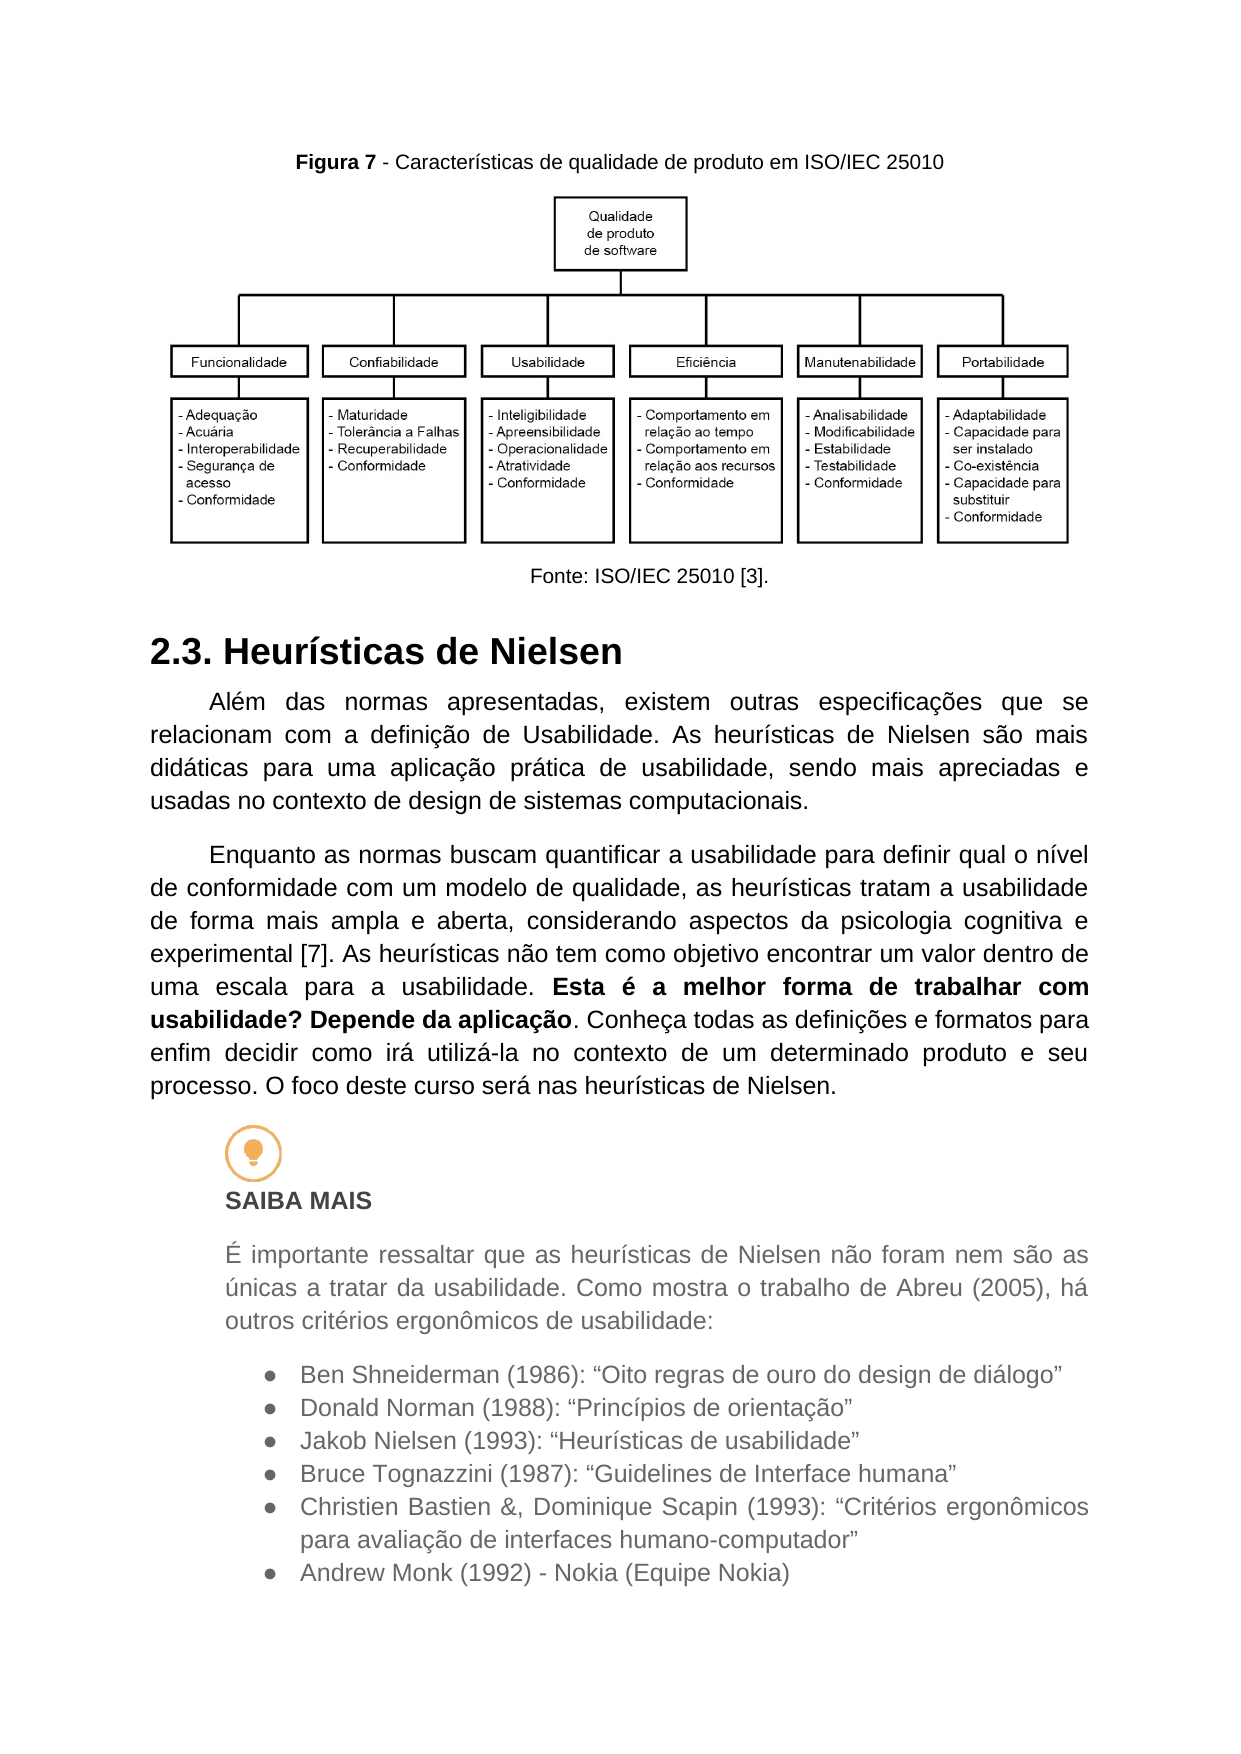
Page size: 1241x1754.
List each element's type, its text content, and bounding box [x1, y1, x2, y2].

list Donald Norman (1988): “Princípios de orientação” [262, 1393, 1090, 1422]
list Bruce Tognazzini (1987): “Guidelines de Interface humana” [262, 1459, 1090, 1488]
list Jakob Nielsen (1993): “Heurísticas de usabilidade” [262, 1426, 1090, 1455]
list Andrew Monk (1992) - Nokia (Equipe Nokia) [262, 1558, 1090, 1587]
text É importante ressaltar que as heurísticas de Nielsen não foram nem são as únicas a tratar da usabilidade. Como mostra o trabalho de Abreu (2005), há outros critérios ergonômicos de usabilidade: [225, 1240, 1090, 1335]
picture [225, 1125, 282, 1182]
text Figura 7 - Características de qualidade de produto em ISO/IEC 25010 [150, 150, 1090, 174]
list Christien Bastien &, Dominique Scapin (1993): “Critérios ergonômicos para avaliação de interfaces humano-computador” [262, 1492, 1090, 1554]
text SAIBA MAIS [150, 1186, 1090, 1215]
text Enquanto as normas buscam quantificar a usabilidade para definir qual o nível de conformidade com um modelo de qualidade, as heurísticas tratam a usabilidade de forma mais ampla e aberta, considerando aspectos da psicologia cognitiva e experimental [7]. As heurísticas não tem como objetivo encontrar um valor dentro de uma escala para a usabilidade. Esta é a melhor forma de trabalhar com usabilidade? Depende da aplicação. Conheça todas as definições e formatos para enfim decidir como irá utilizá-la no contexto de um determinado produto e seu processo. O foco deste curso será nas heurísticas de Nielsen. [150, 840, 1090, 1100]
text Fonte: ISO/IEC 25010 [3]. [150, 564, 1090, 588]
subtitle 2.3. Heurísticas de Nielsen [150, 629, 1090, 672]
text Além das normas apresentadas, existem outras especificações que se relacionam com a definição de Usabilidade. As heurísticas de Nielsen são mais didáticas para uma aplicação prática de usabilidade, sendo mais apreciadas e usadas no contexto de design de sistemas computacionais. [150, 687, 1090, 815]
picture [150, 177, 1091, 561]
list Ben Shneiderman (1986): “Oito regras de ouro do design de diálogo” [262, 1360, 1090, 1389]
